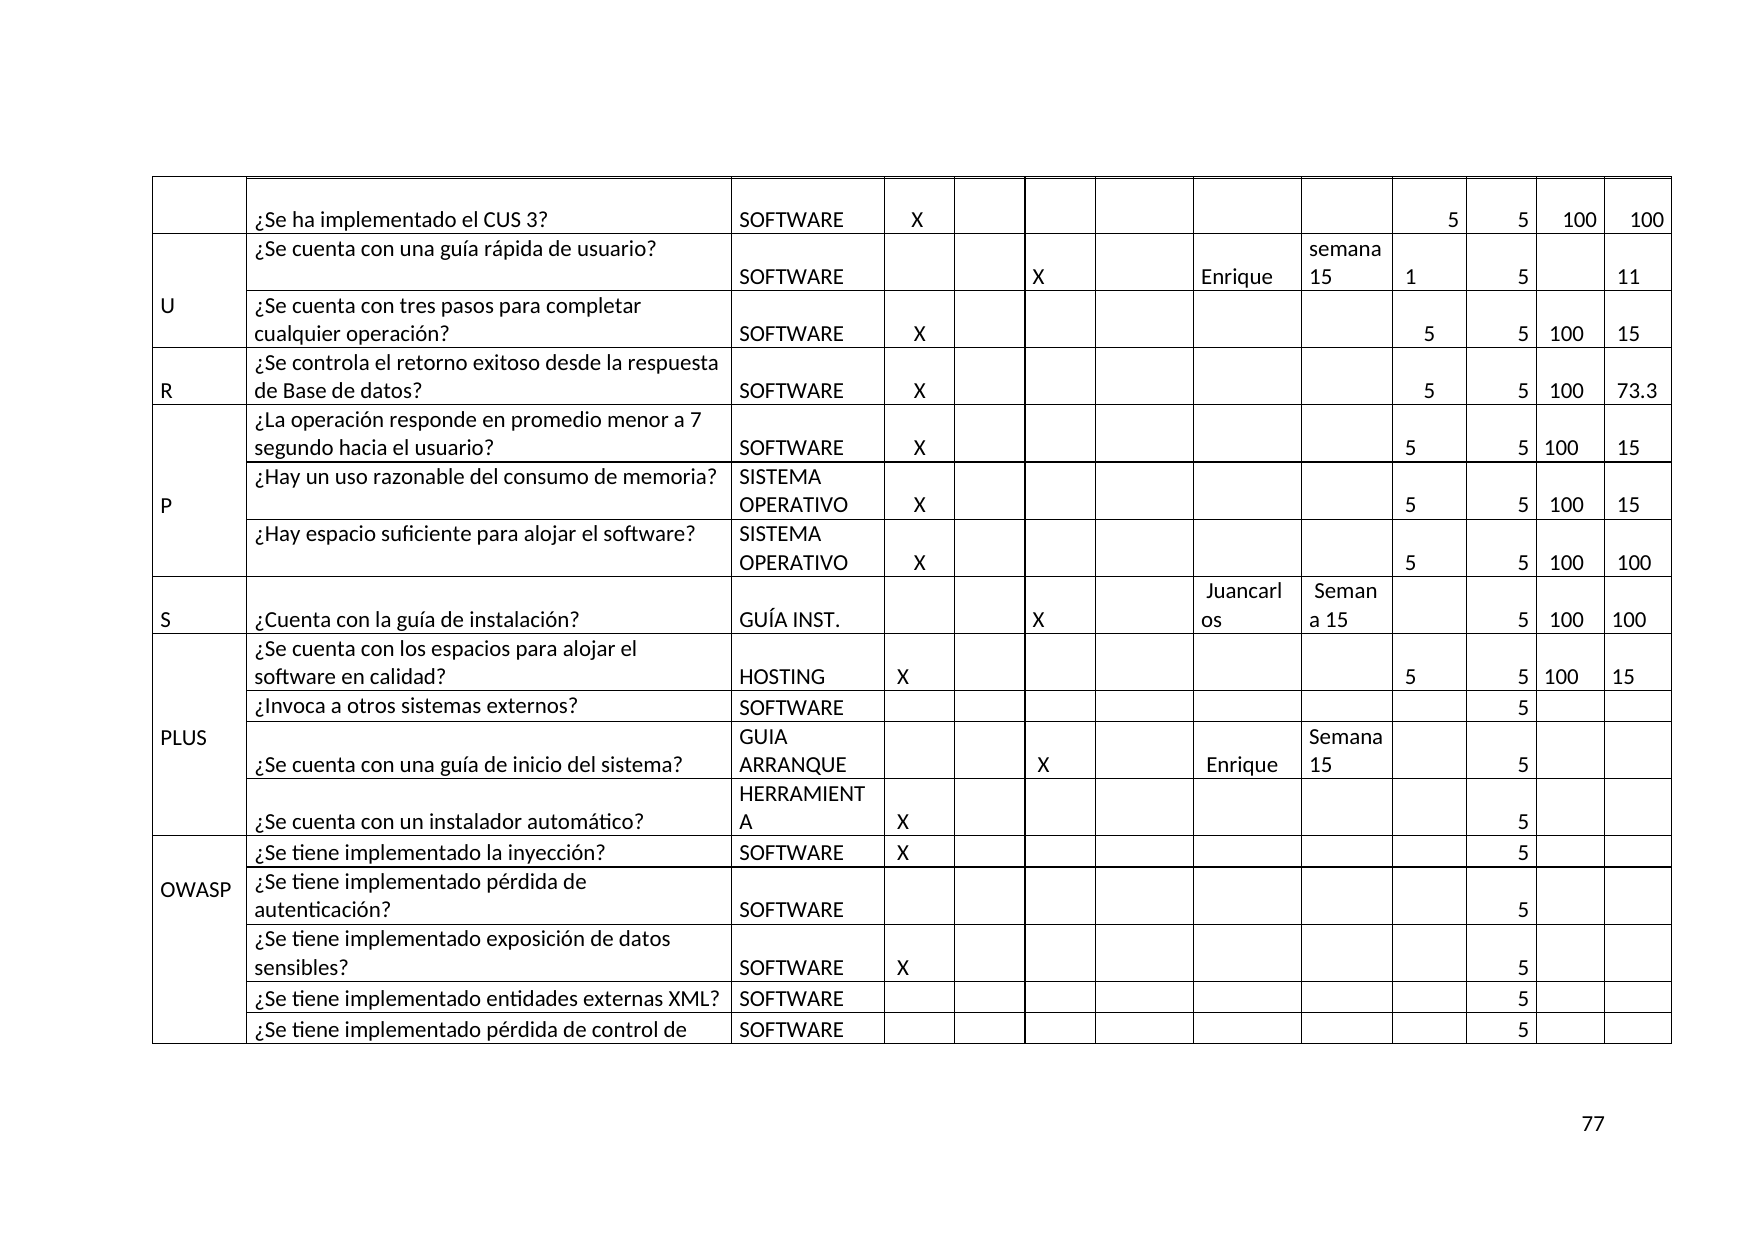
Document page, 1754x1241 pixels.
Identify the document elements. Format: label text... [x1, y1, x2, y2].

table_cell 5 [1393, 291, 1466, 347]
table_cell 5 [1467, 1013, 1536, 1043]
table_cell 5 [1467, 868, 1536, 923]
table_cell [1302, 405, 1392, 461]
table_cell [955, 868, 1024, 923]
table_cell 100 [1537, 634, 1604, 690]
table_cell [1537, 234, 1604, 290]
table_cell [1194, 405, 1301, 461]
table_cell [1096, 179, 1193, 233]
table_cell 5 [1393, 634, 1466, 690]
table_cell [885, 868, 954, 923]
table_cell [1096, 577, 1193, 633]
table_cell [1393, 779, 1466, 835]
table_cell 5 [1467, 634, 1536, 690]
table_cell [1096, 405, 1193, 461]
table_cell [1026, 348, 1095, 404]
table_cell [1096, 291, 1193, 347]
table_cell [1537, 1013, 1604, 1043]
table_cell [955, 179, 1024, 233]
table_cell [1194, 1013, 1301, 1043]
table_cell [1194, 779, 1301, 835]
table_cell [1026, 405, 1095, 461]
table_cell 5 [1467, 234, 1536, 290]
table_cell [1096, 1013, 1193, 1043]
table_cell [955, 691, 1024, 721]
table_cell ¿Se tiene implementado pérdida de autenticación? [247, 868, 731, 923]
table_cell 5 [1467, 836, 1536, 866]
table_cell 73.3 [1605, 348, 1671, 404]
table_cell Enrique [1194, 234, 1301, 290]
table_cell [1026, 520, 1095, 576]
table_cell ¿Se ha implementado el CUS 3? [247, 179, 731, 233]
table_cell [1302, 925, 1392, 981]
table_cell SOFTWARE [732, 1013, 884, 1043]
table_cell ¿Se cuenta con una guía rápida de usuario? [247, 234, 731, 290]
table_cell [955, 463, 1024, 518]
table_cell P [153, 405, 246, 576]
table_cell 5 [1393, 405, 1466, 461]
table_cell [955, 234, 1024, 290]
table_cell 100 [1605, 577, 1671, 633]
table_cell [1026, 836, 1095, 866]
table_cell [1393, 836, 1466, 866]
table_cell [1302, 836, 1392, 866]
table_cell ¿Se cuenta con un instalador automático? [247, 779, 731, 835]
table_cell R [153, 348, 246, 404]
table_cell [1302, 291, 1392, 347]
table_cell [885, 722, 954, 778]
table_cell [1605, 925, 1671, 981]
table_cell [1026, 779, 1095, 835]
table_cell [1194, 836, 1301, 866]
table_cell PLUS [153, 634, 246, 835]
table_cell OWASP [153, 836, 246, 1043]
table_cell X [885, 463, 954, 518]
table_cell [1605, 868, 1671, 923]
table_cell SOFTWARE [732, 348, 884, 404]
table_cell 5 [1467, 691, 1536, 721]
table_cell [1605, 836, 1671, 866]
table_cell [1026, 868, 1095, 923]
table_cell [1302, 691, 1392, 721]
table_cell [1096, 463, 1193, 518]
table_cell [885, 691, 954, 721]
table_cell 5 [1467, 779, 1536, 835]
table_cell X [885, 836, 954, 866]
table_cell 5 [1467, 348, 1536, 404]
table_cell [1537, 925, 1604, 981]
table_cell SOFTWARE [732, 234, 884, 290]
table_cell [885, 982, 954, 1012]
table_cell [1194, 348, 1301, 404]
table_cell X [885, 925, 954, 981]
table_cell Juancarlos [1194, 577, 1301, 633]
table_cell ¿La operación responde en promedio menor a 7 segundo hacia el usuario? [247, 405, 731, 461]
table_cell [1194, 691, 1301, 721]
table_cell ¿Cuenta con la guía de instalación? [247, 577, 731, 633]
table_cell [1393, 722, 1466, 778]
table_cell 11 [1605, 234, 1671, 290]
table_cell SOFTWARE [732, 691, 884, 721]
table_cell [1302, 348, 1392, 404]
table_cell [1194, 925, 1301, 981]
table_cell [1302, 868, 1392, 923]
table_cell S [153, 577, 246, 633]
table_cell [1393, 925, 1466, 981]
table_cell 5 [1467, 291, 1536, 347]
table_cell [1194, 179, 1301, 233]
table_cell [885, 234, 954, 290]
table_cell [1026, 982, 1095, 1012]
table_cell [1194, 463, 1301, 518]
table_cell [1026, 691, 1095, 721]
table_cell [1096, 982, 1193, 1012]
table_cell [1393, 691, 1466, 721]
table_cell SOFTWARE [732, 868, 884, 923]
table_cell 5 [1393, 520, 1466, 576]
table_cell [955, 291, 1024, 347]
table_cell 5 [1467, 405, 1536, 461]
table_cell [1537, 722, 1604, 778]
table_cell [955, 722, 1024, 778]
table_cell [1096, 234, 1193, 290]
table_cell X [885, 348, 954, 404]
table_cell [955, 982, 1024, 1012]
table_cell U [153, 234, 246, 347]
table_cell X [1026, 234, 1095, 290]
table_cell Enrique [1194, 722, 1301, 778]
table_cell [1194, 868, 1301, 923]
table_cell [1026, 634, 1095, 690]
table_cell 5 [1467, 722, 1536, 778]
table_cell [955, 634, 1024, 690]
table_cell [955, 348, 1024, 404]
table_cell X [885, 405, 954, 461]
table_cell [1605, 722, 1671, 778]
table_cell 5 [1467, 925, 1536, 981]
table_cell [1605, 691, 1671, 721]
table_cell SOFTWARE [732, 291, 884, 347]
table_cell [1026, 179, 1095, 233]
table_cell X [885, 779, 954, 835]
table_cell 5 [1393, 348, 1466, 404]
table_cell [955, 577, 1024, 633]
table_cell [1194, 291, 1301, 347]
table_cell SOFTWARE [732, 179, 884, 233]
table_cell [1393, 577, 1466, 633]
table_cell [1194, 520, 1301, 576]
table_cell [955, 520, 1024, 576]
table_cell [1096, 925, 1193, 981]
table_cell 15 [1605, 405, 1671, 461]
table_cell [1096, 691, 1193, 721]
table_cell X [885, 291, 954, 347]
table_cell 100 [1537, 463, 1604, 518]
table_cell 5 [1467, 463, 1536, 518]
table_cell 5 [1393, 179, 1466, 233]
table_cell 5 [1467, 179, 1536, 233]
table_cell [1393, 1013, 1466, 1043]
table_cell 100 [1537, 348, 1604, 404]
table_cell SOFTWARE [732, 405, 884, 461]
table_cell [1302, 463, 1392, 518]
table_cell X [885, 634, 954, 690]
table_cell [1302, 179, 1392, 233]
table_cell [955, 836, 1024, 866]
table_cell HOSTING [732, 634, 884, 690]
table_cell [1026, 1013, 1095, 1043]
table_cell [1026, 291, 1095, 347]
table_cell ¿Se cuenta con los espacios para alojar el software en calidad? [247, 634, 731, 690]
table_cell [1026, 463, 1095, 518]
table_cell [1096, 520, 1193, 576]
table_cell [1393, 982, 1466, 1012]
table_cell [885, 577, 954, 633]
table_cell [1302, 779, 1392, 835]
table_cell 5 [1467, 982, 1536, 1012]
table_cell GUÍA INST. [732, 577, 884, 633]
table_cell [1096, 836, 1193, 866]
table_cell X [1026, 577, 1095, 633]
table_cell [955, 405, 1024, 461]
table_cell [1026, 925, 1095, 981]
table_cell 5 [1393, 463, 1466, 518]
table_cell GUIA ARRANQUE [732, 722, 884, 778]
table_cell [1537, 982, 1604, 1012]
table_cell ¿Se tiene implementado entidades externas XML? [247, 982, 731, 1012]
table_cell [1605, 779, 1671, 835]
table_cell SOFTWARE [732, 925, 884, 981]
table_cell X [885, 179, 954, 233]
table_cell [1096, 634, 1193, 690]
table_cell SOFTWARE [732, 836, 884, 866]
table_cell [1096, 348, 1193, 404]
table_cell 100 [1537, 405, 1604, 461]
table_cell Semana 15 [1302, 577, 1392, 633]
table_cell 100 [1605, 520, 1671, 576]
table_cell [1537, 691, 1604, 721]
table_cell ¿Se controla el retorno exitoso desde la respuesta de Base de datos? [247, 348, 731, 404]
table_cell ¿Hay un uso razonable del consumo de memoria? [247, 463, 731, 518]
table_cell 5 [1467, 520, 1536, 576]
table_cell HERRAMIENTA [732, 779, 884, 835]
table_cell 1 [1393, 234, 1466, 290]
table_cell [955, 1013, 1024, 1043]
table_cell ¿Se cuenta con tres pasos para completar cualquier operación? [247, 291, 731, 347]
table_cell [1537, 779, 1604, 835]
table_cell [1302, 982, 1392, 1012]
table_cell [885, 1013, 954, 1043]
table_cell [1096, 868, 1193, 923]
table_cell [1605, 1013, 1671, 1043]
table_cell [955, 779, 1024, 835]
table_cell 15 [1605, 463, 1671, 518]
table_cell [1194, 982, 1301, 1012]
table_cell 100 [1537, 179, 1604, 233]
table_cell ¿Se cuenta con una guía de inicio del sistema? [247, 722, 731, 778]
table_cell [1605, 982, 1671, 1012]
table_cell X [1026, 722, 1095, 778]
table_cell 100 [1537, 520, 1604, 576]
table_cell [247, 1013, 731, 1043]
table_cell [1096, 779, 1193, 835]
table_cell SISTEMA OPERATIVO [732, 520, 884, 576]
table_cell SOFTWARE [732, 982, 884, 1012]
table_cell [1393, 868, 1466, 923]
table_cell 15 [1605, 634, 1671, 690]
table_cell 100 [1537, 291, 1604, 347]
table_cell X [885, 520, 954, 576]
table_cell [1302, 1013, 1392, 1043]
table_cell [1302, 634, 1392, 690]
table_cell [1537, 868, 1604, 923]
table_cell SISTEMA OPERATIVO [732, 463, 884, 518]
table_cell [955, 925, 1024, 981]
table_cell [1194, 634, 1301, 690]
table_cell 100 [1605, 179, 1671, 233]
table_cell [1302, 520, 1392, 576]
table_cell 100 [1537, 577, 1604, 633]
table_cell ¿Se tiene implementado exposición de datos sensibles? [247, 925, 731, 981]
table_cell 15 [1605, 291, 1671, 347]
table_cell semana 15 [1302, 234, 1392, 290]
table_cell Semana 15 [1302, 722, 1392, 778]
table_cell ¿Hay espacio suficiente para alojar el software? [247, 520, 731, 576]
table_cell 5 [1467, 577, 1536, 633]
table_cell [1096, 722, 1193, 778]
table_cell ¿Se tiene implementado la inyección? [247, 836, 731, 866]
table_cell [1537, 836, 1604, 866]
table_cell ¿Invoca a otros sistemas externos? [247, 691, 731, 721]
